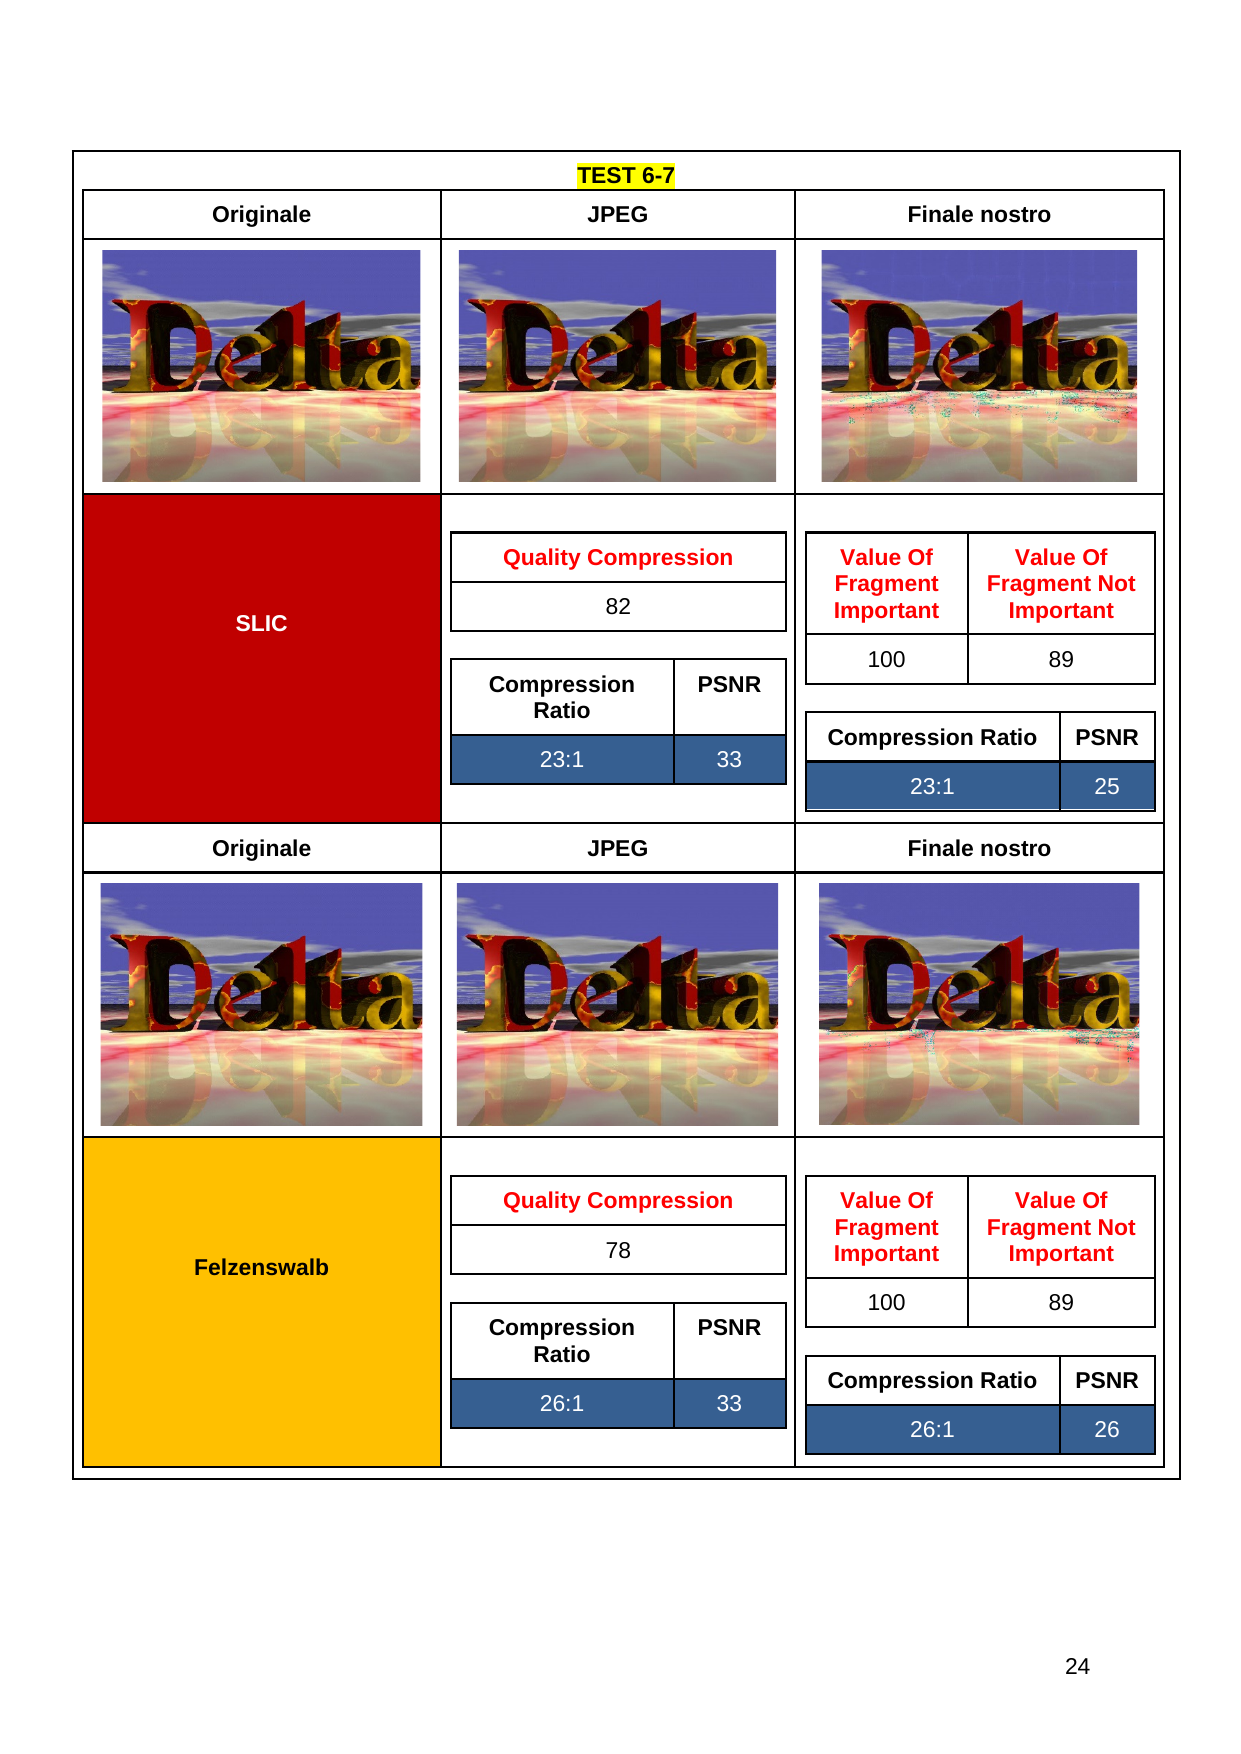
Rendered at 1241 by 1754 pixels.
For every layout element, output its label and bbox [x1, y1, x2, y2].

picture [821, 250, 1138, 482]
picture [456, 883, 779, 1126]
picture [819, 883, 1140, 1125]
picture [100, 883, 423, 1126]
picture [102, 250, 421, 482]
table_cell [74, 152, 1179, 1478]
picture [458, 250, 777, 482]
